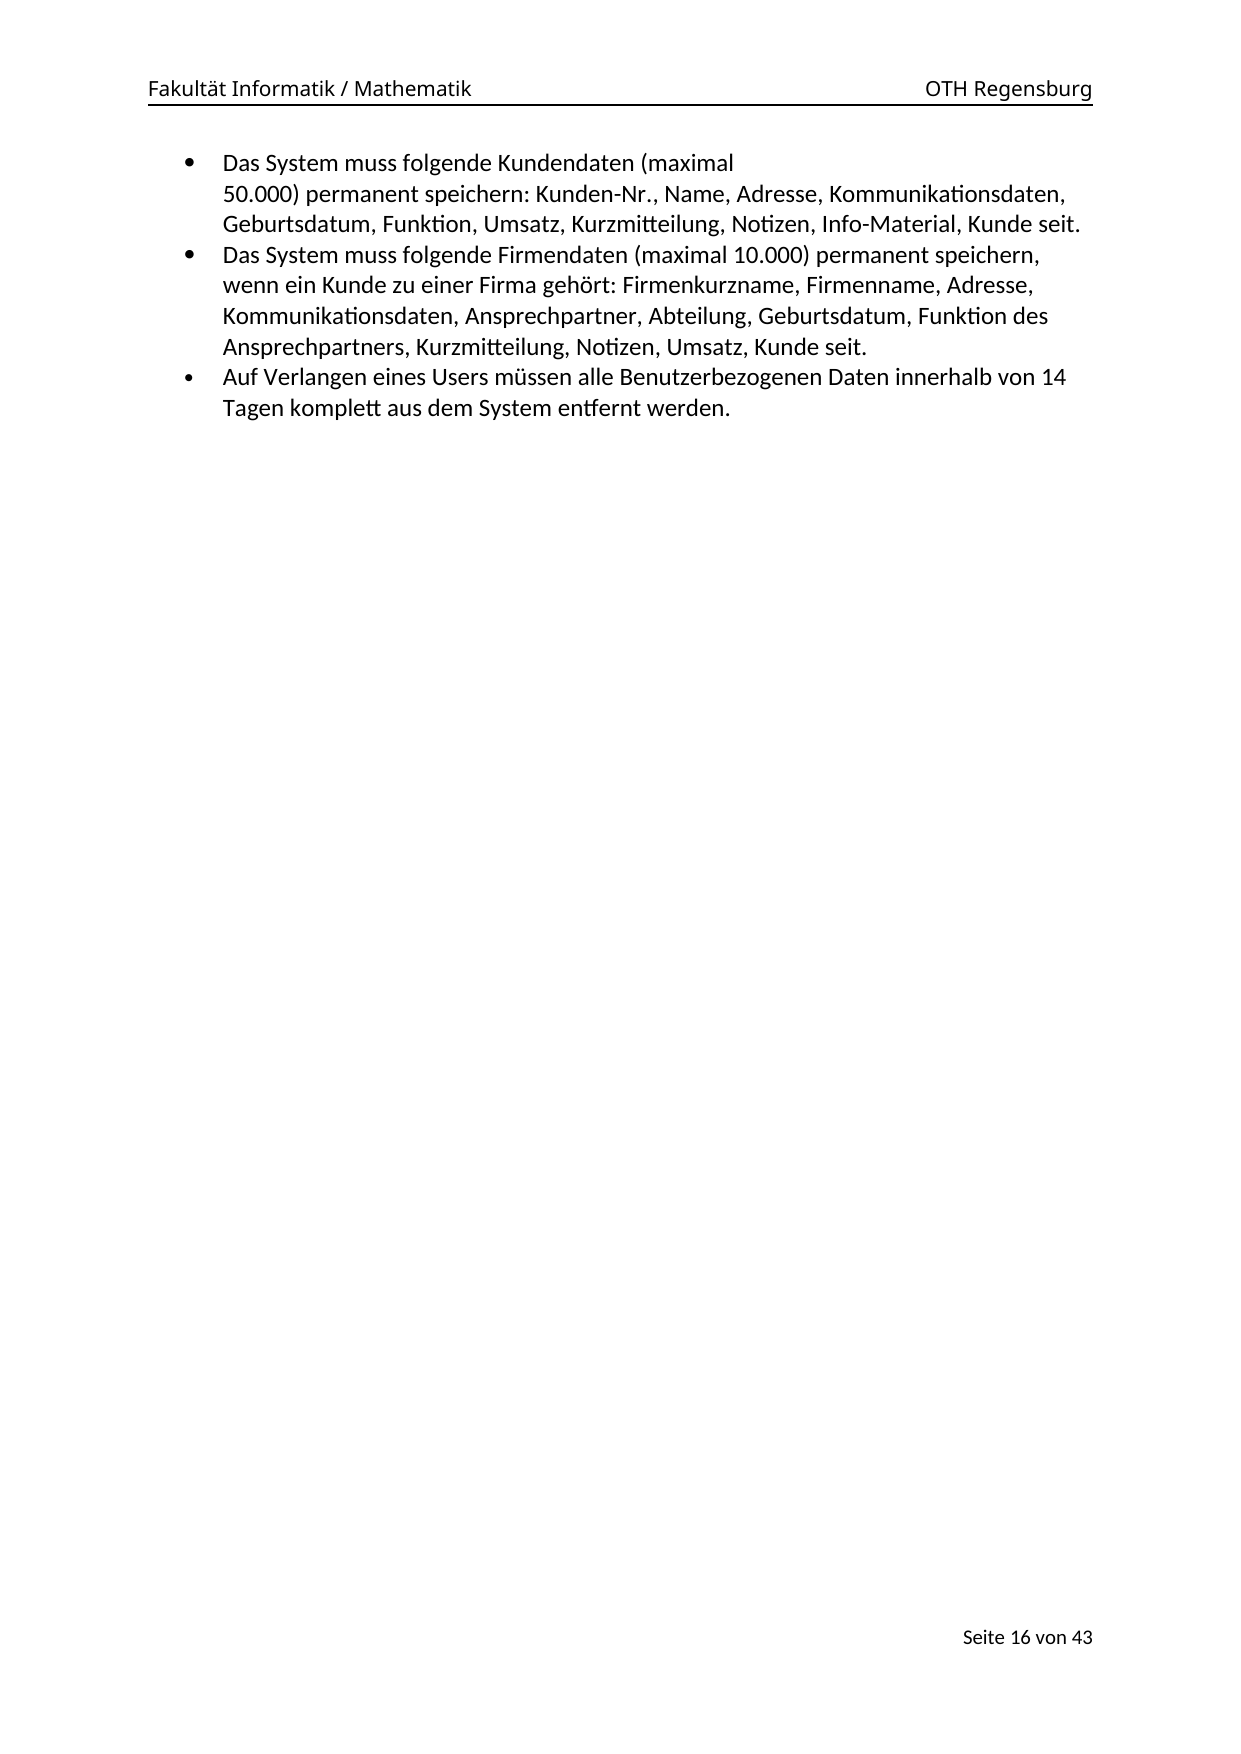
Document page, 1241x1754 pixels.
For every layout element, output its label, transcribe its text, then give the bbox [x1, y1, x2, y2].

list Das System muss folgende Firmendaten (maximal 10.000) permanent speichern, wenn ein Kunde zu einer Firma gehört: Firmenkurzname, Firmenname, Adresse, Kommunikationsdaten, Ansprechpartner, Abteilung, Geburtsdatum, Funktion des Ansprechpartners, Kurzmitteilung, Notizen, Umsatz, Kunde seit. [185, 239, 1093, 361]
list 50.000) permanent speichern: Kunden-Nr., Name, Adresse, Kommunikationsdaten, Geburtsdatum, Funktion, Umsatz, Kurzmitteilung, Notizen, Info-Material, Kunde seit. [223, 178, 1093, 239]
list Das System muss folgende Kundendaten (maximal [185, 148, 1093, 178]
list Auf Verlangen eines Users müssen alle Benutzerbezogenen Daten innerhalb von 14 Tagen komplett aus dem System entfernt werden. [185, 361, 1093, 422]
